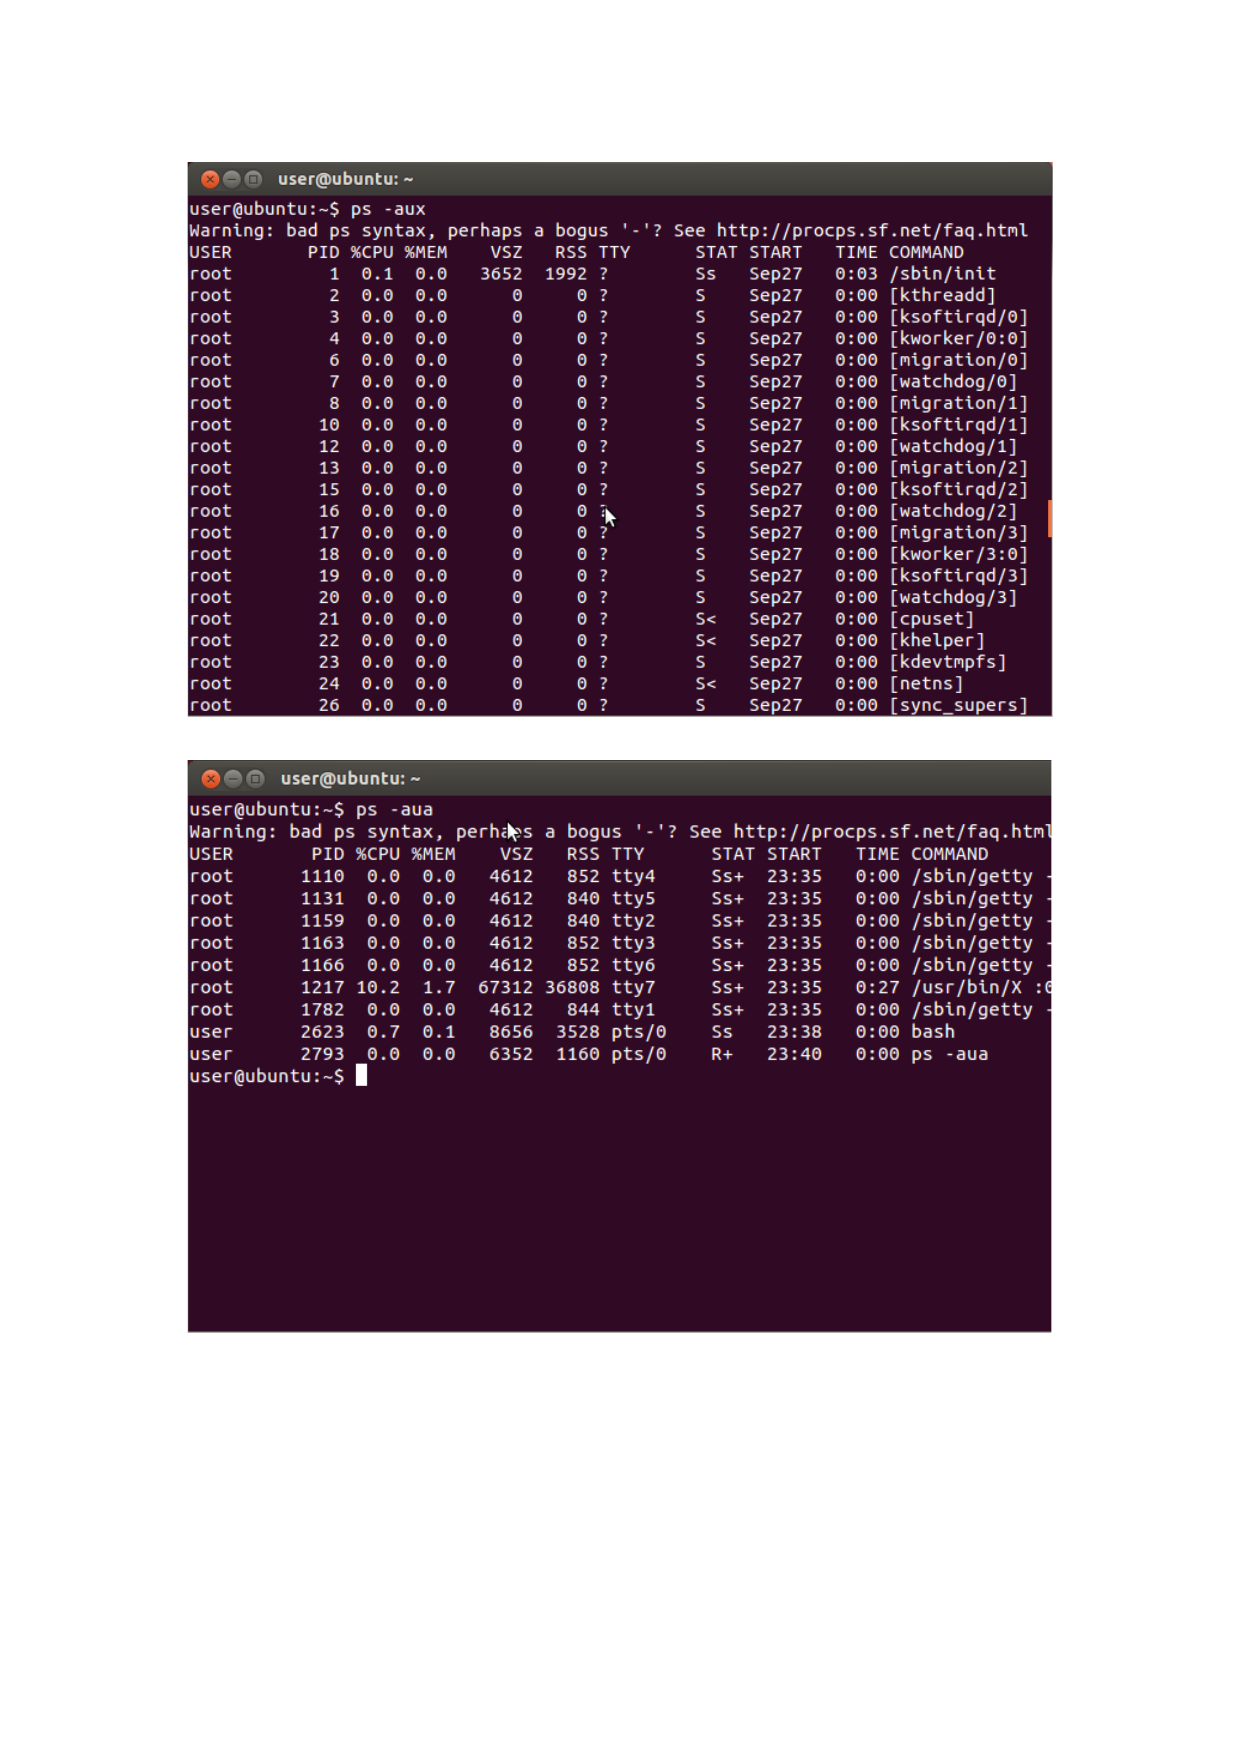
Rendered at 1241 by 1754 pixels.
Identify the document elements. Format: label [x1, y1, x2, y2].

picture [187, 760, 1052, 1333]
picture [187, 162, 1053, 717]
